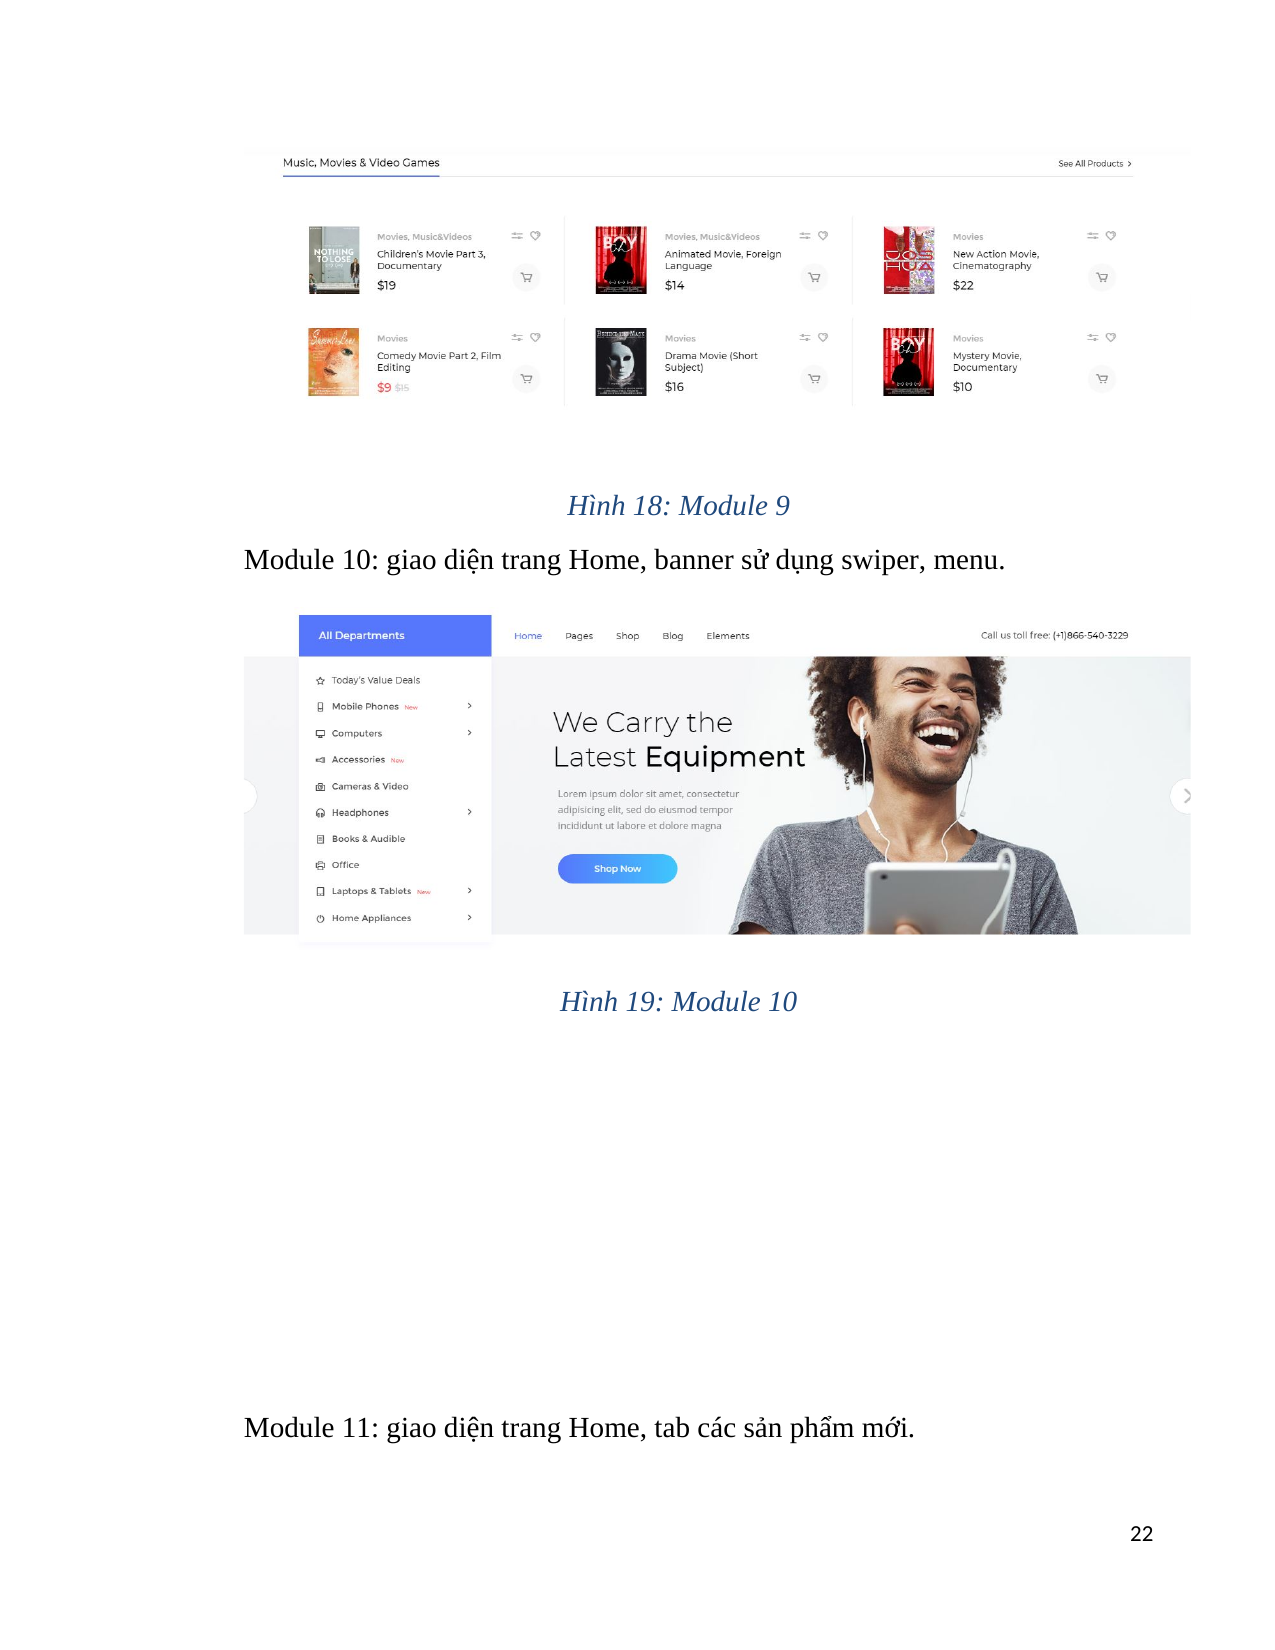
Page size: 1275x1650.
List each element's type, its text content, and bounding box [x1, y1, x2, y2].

text Module 11: giao diện trang Home, tab các sản phẩm mới. [244, 1410, 1153, 1443]
picture [243, 147, 1191, 459]
picture [243, 607, 1191, 956]
text Hình 19: Module 10 [206, 984, 1153, 1018]
text Module 10: giao diện trang Home, banner sử dụng swiper, menu. [244, 542, 1153, 576]
text Hình 18: Module 9 [206, 488, 1153, 521]
